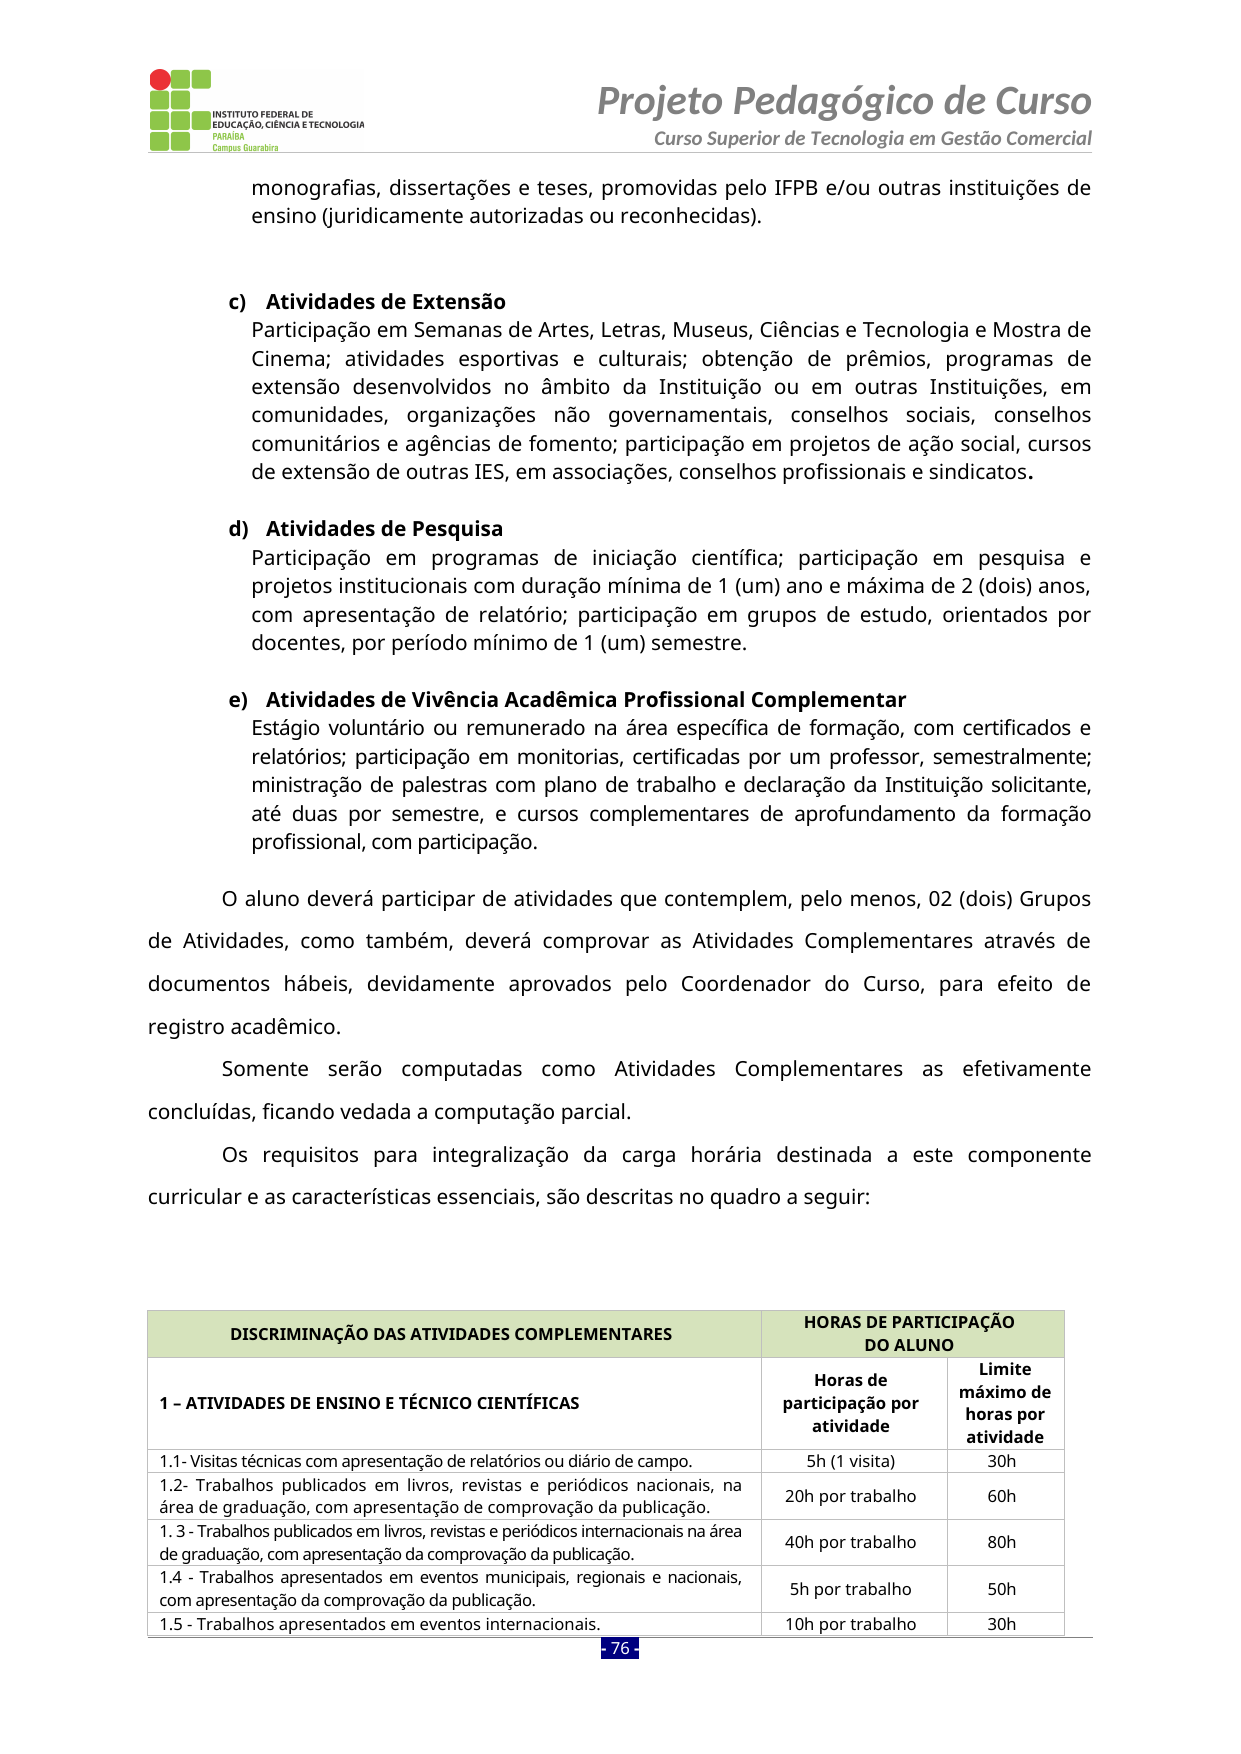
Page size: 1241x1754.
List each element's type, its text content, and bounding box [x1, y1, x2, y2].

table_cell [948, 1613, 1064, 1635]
text Os requisitos para integralização da carga horária destinada a este componente curricular e as características essenciais, são descritas no quadro a seguir: [148, 1140, 1092, 1211]
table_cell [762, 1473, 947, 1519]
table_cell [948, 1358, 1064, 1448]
text Participação em programas de iniciação científica; participação em pesquisa e projetos institucionais com duração mínima de 1 (um) ano e máxima de 2 (dois) anos, com apresentação de relatório; participação em grupos de estudo, orientados por docentes, por período mínimo de 1 (um) semestre. [251, 543, 1092, 657]
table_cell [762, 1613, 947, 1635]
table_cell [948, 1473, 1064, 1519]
list Atividades de Vivência Acadêmica Profissional Complementar [228, 685, 1092, 713]
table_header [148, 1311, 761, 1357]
text Participação em Semanas de Artes, Letras, Museus, Ciências e Tecnologia e Mostra de Cinema; atividades esportivas e culturais; obtenção de prêmios, programas de extensão desenvolvidos no âmbito da Instituição ou , em comunidades, organizações não governamentais, conselhos sociais, conselhos comunitários e agências de fomento; participação em projetos de ação social, cursos de extensão de outras IES, em associações, conselhos profissionais e sindicatos. [251, 315, 1092, 486]
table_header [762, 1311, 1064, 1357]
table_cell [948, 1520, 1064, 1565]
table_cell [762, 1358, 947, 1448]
picture [150, 69, 365, 152]
text Estágio voluntário ou remunerado na área específica de formação, com certificados e relatórios; participação em monitorias, certificadas por um professor, semestralmente; ministração de palestras com plano de trabalho e declaração da Instituição solicitante, até duas por semestre, e cursos complementares de aprofundamento da formação profissional, com participação. [251, 713, 1092, 856]
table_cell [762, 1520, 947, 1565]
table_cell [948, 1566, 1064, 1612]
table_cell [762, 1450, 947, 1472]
list Atividades de Pesquisa [228, 514, 1092, 543]
list Atividades de Extensão [228, 287, 1092, 315]
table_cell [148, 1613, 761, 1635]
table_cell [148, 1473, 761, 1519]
text Somente serão computadas como Atividades Complementares as efetivamente concluídas, ficando vedada a computação parcial. [148, 1054, 1092, 1126]
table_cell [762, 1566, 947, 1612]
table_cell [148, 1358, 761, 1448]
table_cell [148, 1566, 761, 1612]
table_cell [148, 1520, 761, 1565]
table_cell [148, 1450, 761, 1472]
text O aluno deverá participar de atividades que contemplem, pelo menos, 02 (dois) Grupos de Atividades, como também, deverá comprovar as Atividades Complementares através de documentos hábeis, devidamente aprovados pelo Coordenador do Curso, para efeito de registro acadêmico. [148, 884, 1092, 1040]
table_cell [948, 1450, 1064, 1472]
